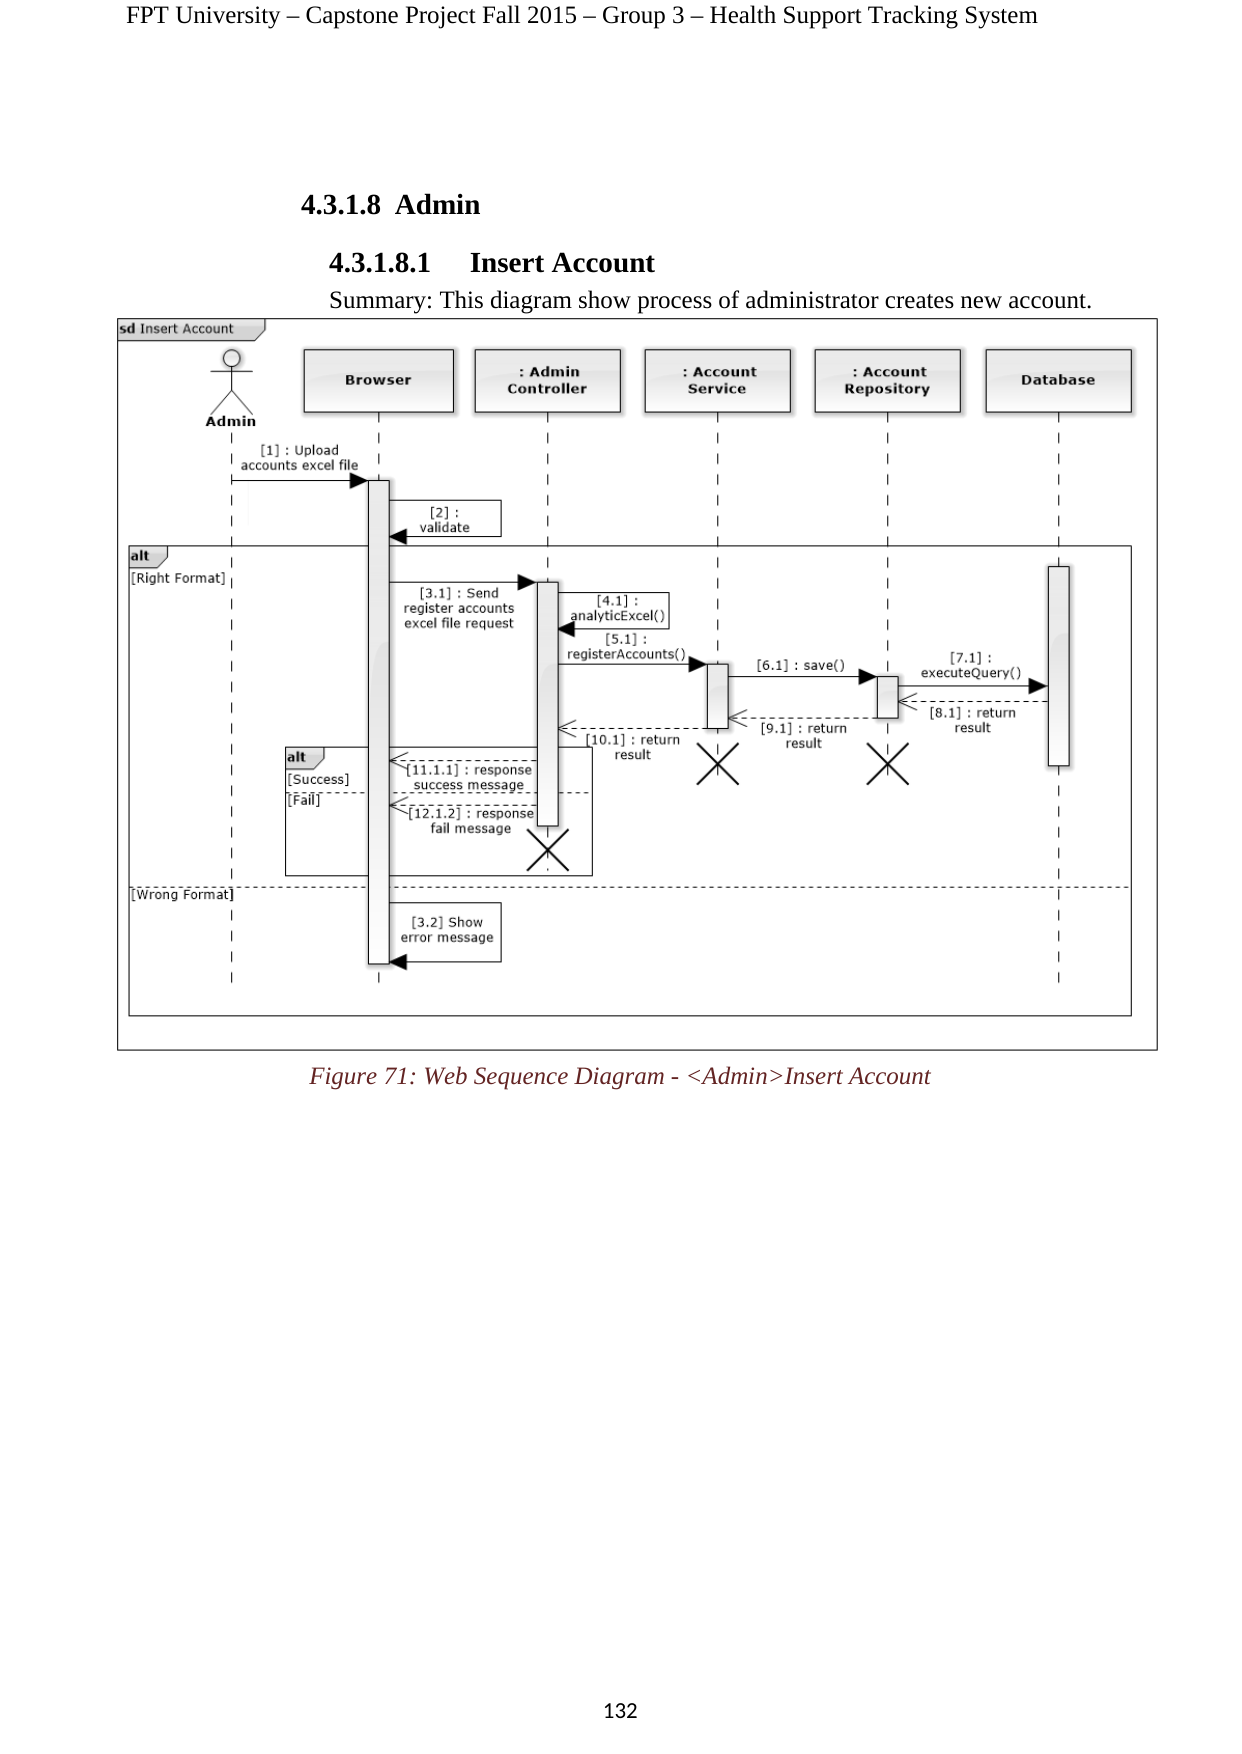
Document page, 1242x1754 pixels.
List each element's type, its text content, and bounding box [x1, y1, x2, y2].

subtitle Insert Account [329, 246, 1146, 279]
text Figure 71: Web Sequence Diagram - <Admin>Insert Account [94, 1061, 1146, 1089]
subtitle Admin [301, 187, 1146, 221]
text Summary: This diagram show process of administrator creates new account. [329, 285, 1146, 314]
picture [113, 314, 1165, 1061]
